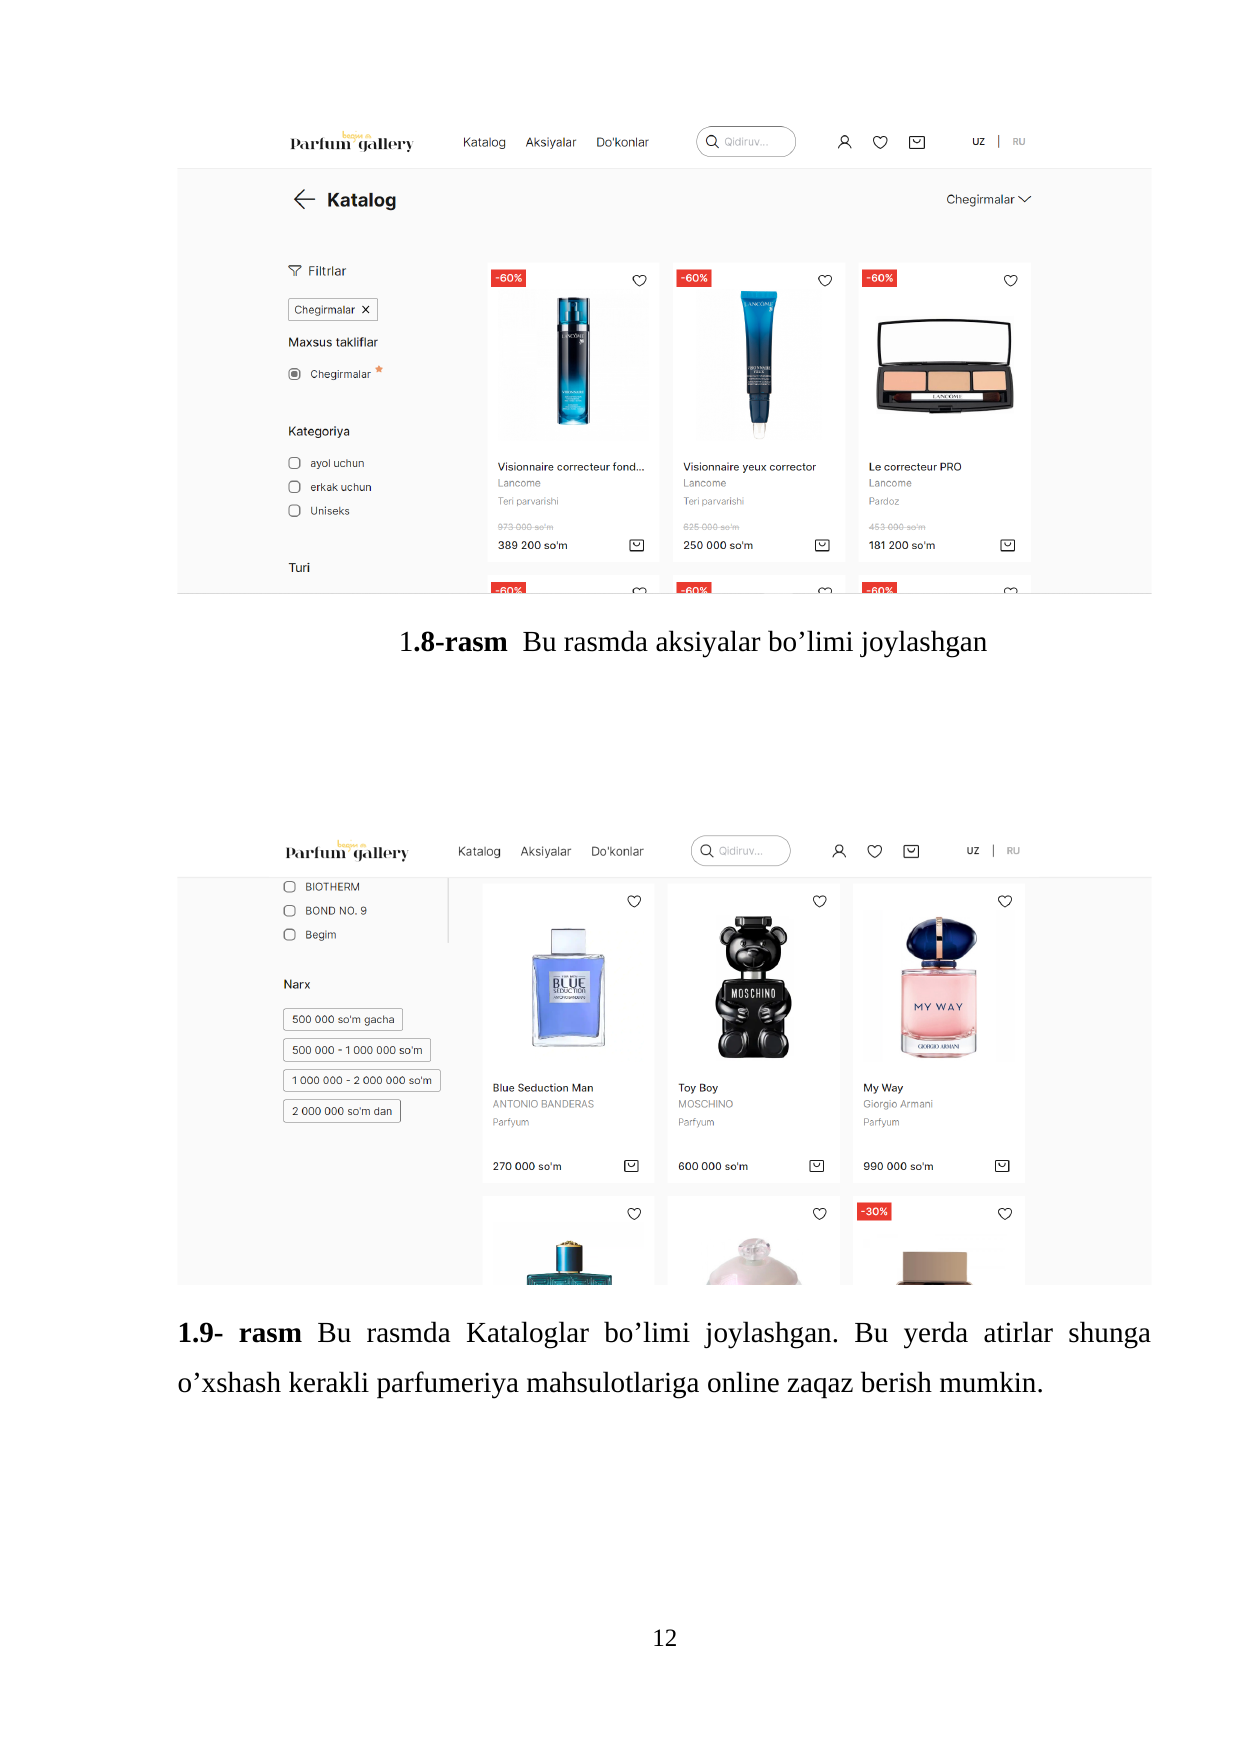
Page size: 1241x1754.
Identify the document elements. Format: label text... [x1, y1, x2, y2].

text 1.9- rasm Bu rasmda Kataloglar bo’limi joylashgan. Bu yerda atirlar shunga o’xshash kerakli parfumeriya mahsulotlariga online zaqaz berish mumkin. [177, 1315, 1152, 1399]
text 1.8-rasm Bu rasmda aksiyalar bo’limi joylashgan [325, 624, 1152, 658]
picture [177, 118, 1152, 594]
picture [177, 825, 1152, 1285]
